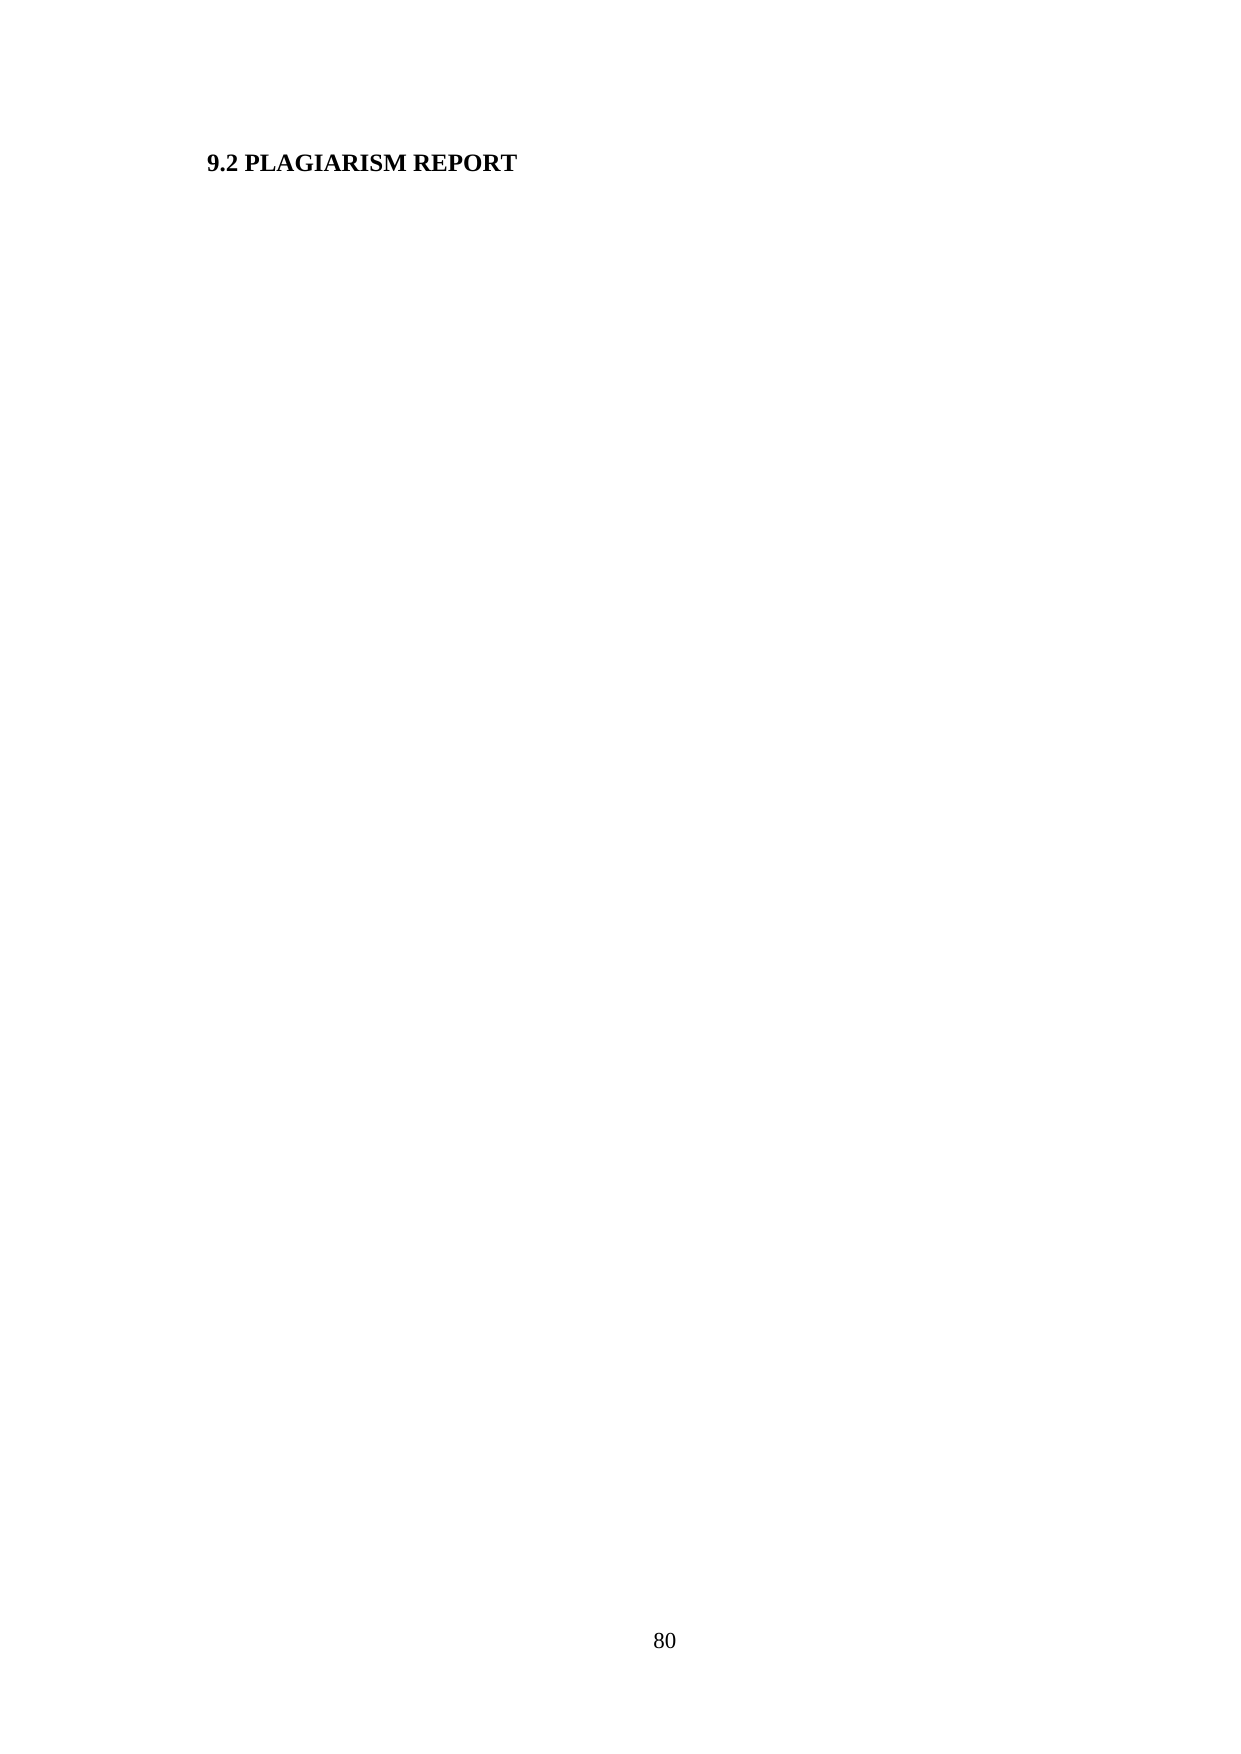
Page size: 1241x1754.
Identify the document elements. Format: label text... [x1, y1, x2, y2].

text 9.2 PLAGIARISM REPORT [207, 148, 1122, 176]
